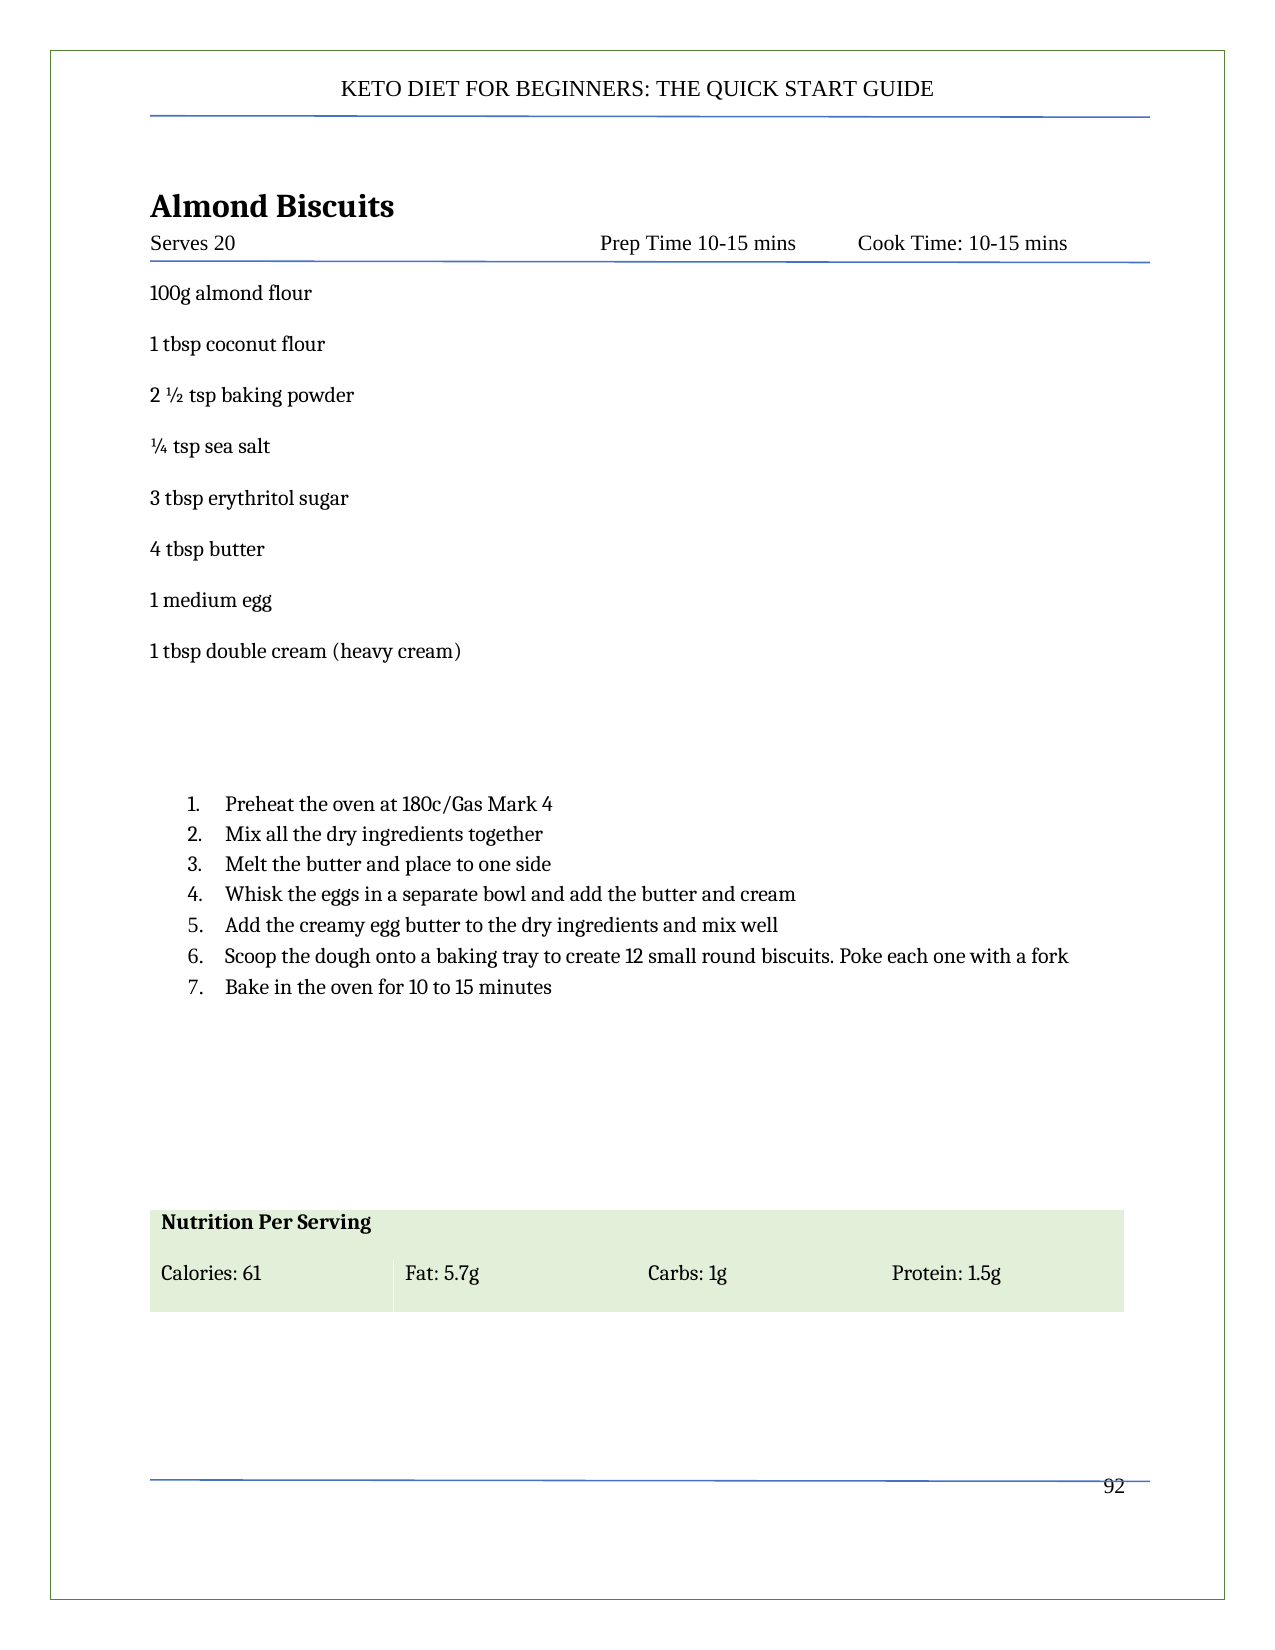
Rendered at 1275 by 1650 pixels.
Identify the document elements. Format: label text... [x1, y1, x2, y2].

list Add the creamy egg butter to the dry ingredients and mix well [187, 912, 1125, 938]
list Mix all the dry ingredients together [187, 822, 1125, 847]
table_cell Protein: 1.5g [880, 1261, 1124, 1312]
table_cell Fat: 5.7g [394, 1261, 637, 1312]
list Scoop the dough onto a baking tray to create 12 small round biscuits. Poke each one with a fork [187, 943, 1125, 969]
text 3 tbsp erythritol sugar [150, 485, 1125, 510]
list Bake in the oven for 10 to 15 minutes [187, 974, 1125, 1000]
list Melt the butter and place to one side [187, 852, 1125, 877]
text 2 ½ tsp baking powder [150, 383, 1125, 408]
text Serves 20 Prep Time 10-15 mins Cook Time: 10-15 mins [150, 230, 1125, 255]
text 1 tbsp coconut flour [150, 332, 1125, 357]
text ¼ tsp sea salt [150, 434, 1125, 459]
table_cell Calories: 61 [150, 1261, 393, 1312]
text 4 tbsp butter [150, 536, 1125, 561]
list Whisk the eggs in a separate bowl and add the butter and cream [187, 882, 1125, 907]
text 1 medium egg [150, 587, 1125, 612]
table_header Nutrition Per Serving [150, 1210, 1124, 1261]
list Preheat the oven at 180c/Gas Mark 4 [187, 791, 1125, 817]
text 1 tbsp double cream (heavy cream) [150, 638, 1125, 663]
text 100g almond flour [150, 281, 1125, 306]
subtitle Almond Biscuits [150, 187, 1125, 226]
table_cell Carbs: 1g [637, 1261, 880, 1312]
